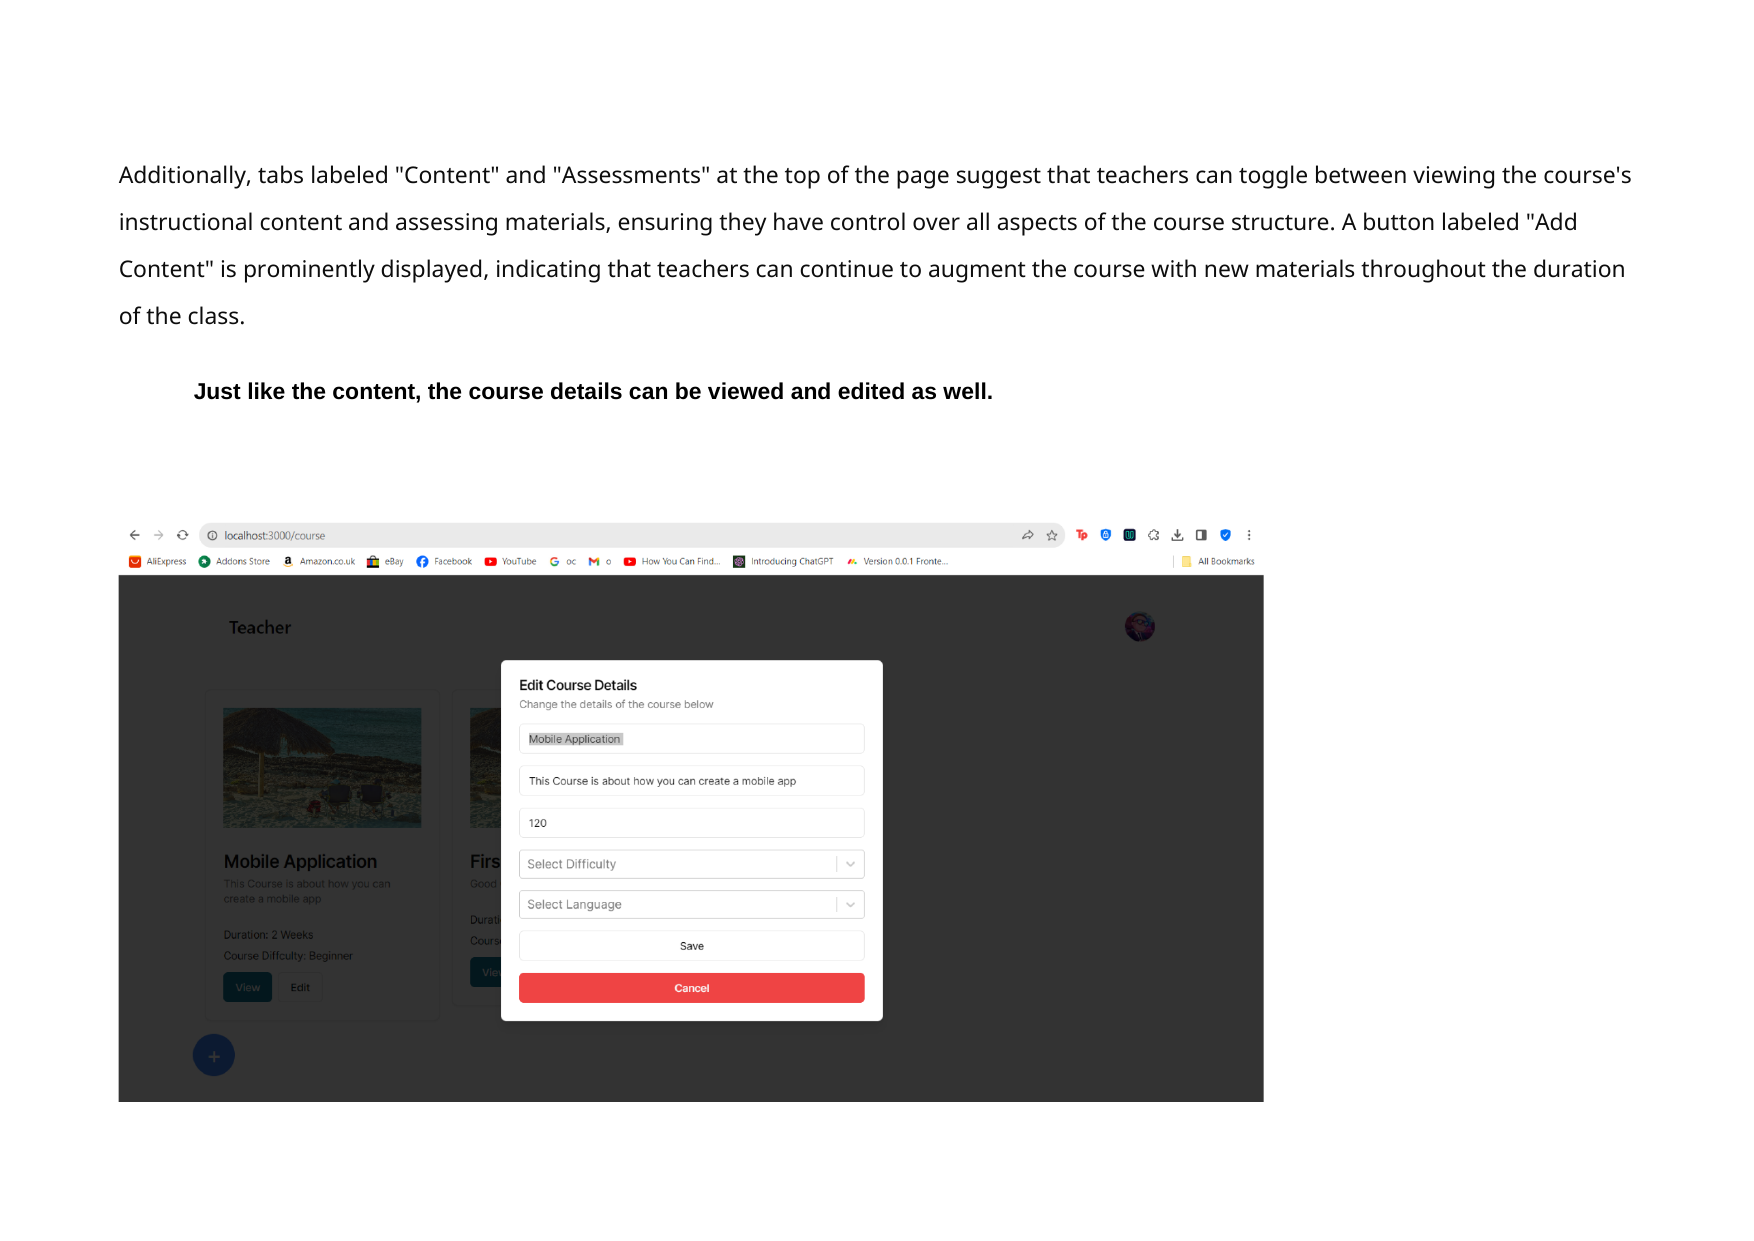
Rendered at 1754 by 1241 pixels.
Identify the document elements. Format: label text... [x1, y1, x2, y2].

picture [118, 521, 1264, 1102]
text Additionally, tabs labeled "Content" and "Assessments" at the top of the page suggest that teachers can toggle between viewing the course's instructional content and assessing materials, ensuring they have control over all aspects of the course structure. A button labeled "Add Content" is prominently displayed, indicating that teachers can continue to augment the course with new materials throughout the duration of the class. [118, 159, 1635, 331]
list Just like the content, the course details can be viewed and edited as well. [193, 378, 1635, 404]
